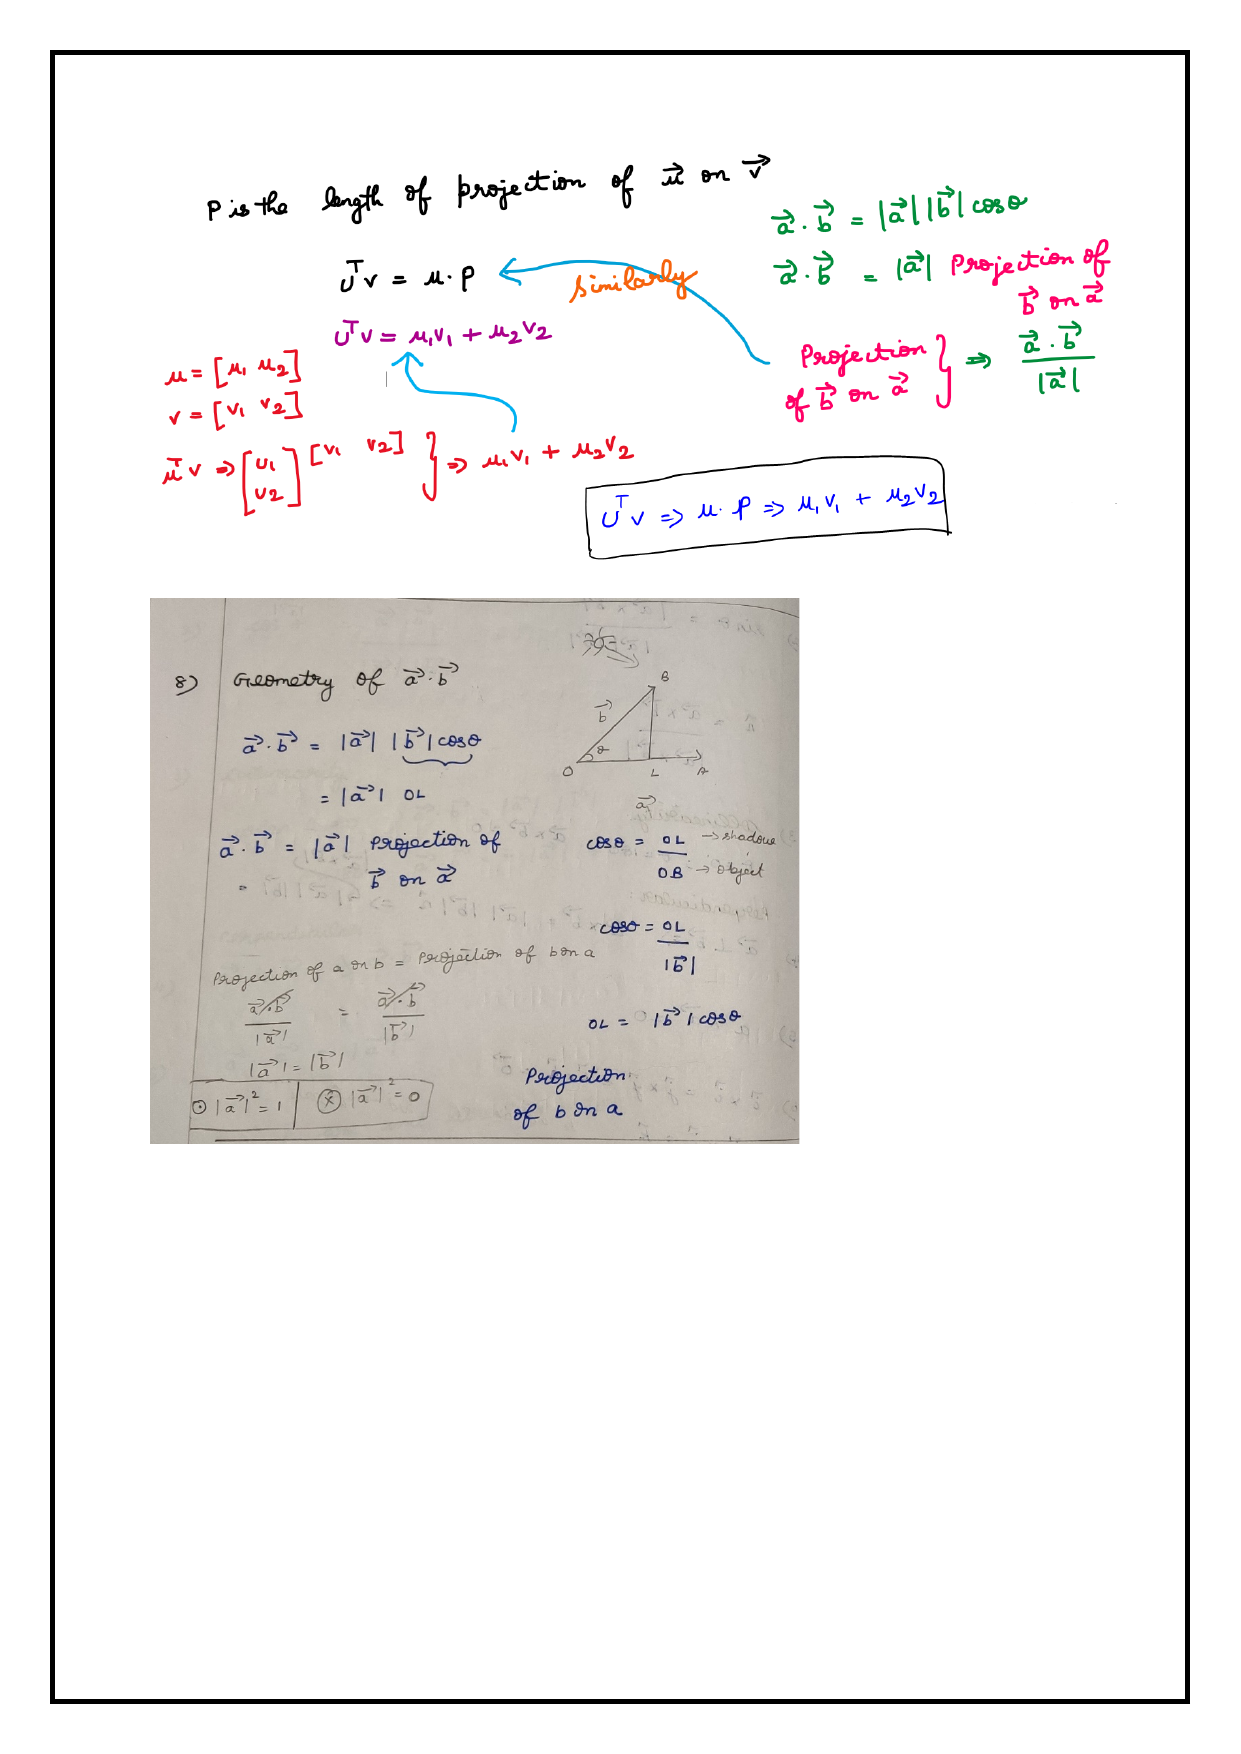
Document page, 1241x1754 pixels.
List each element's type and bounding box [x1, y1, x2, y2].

picture [150, 598, 800, 1144]
picture [150, 150, 1185, 580]
